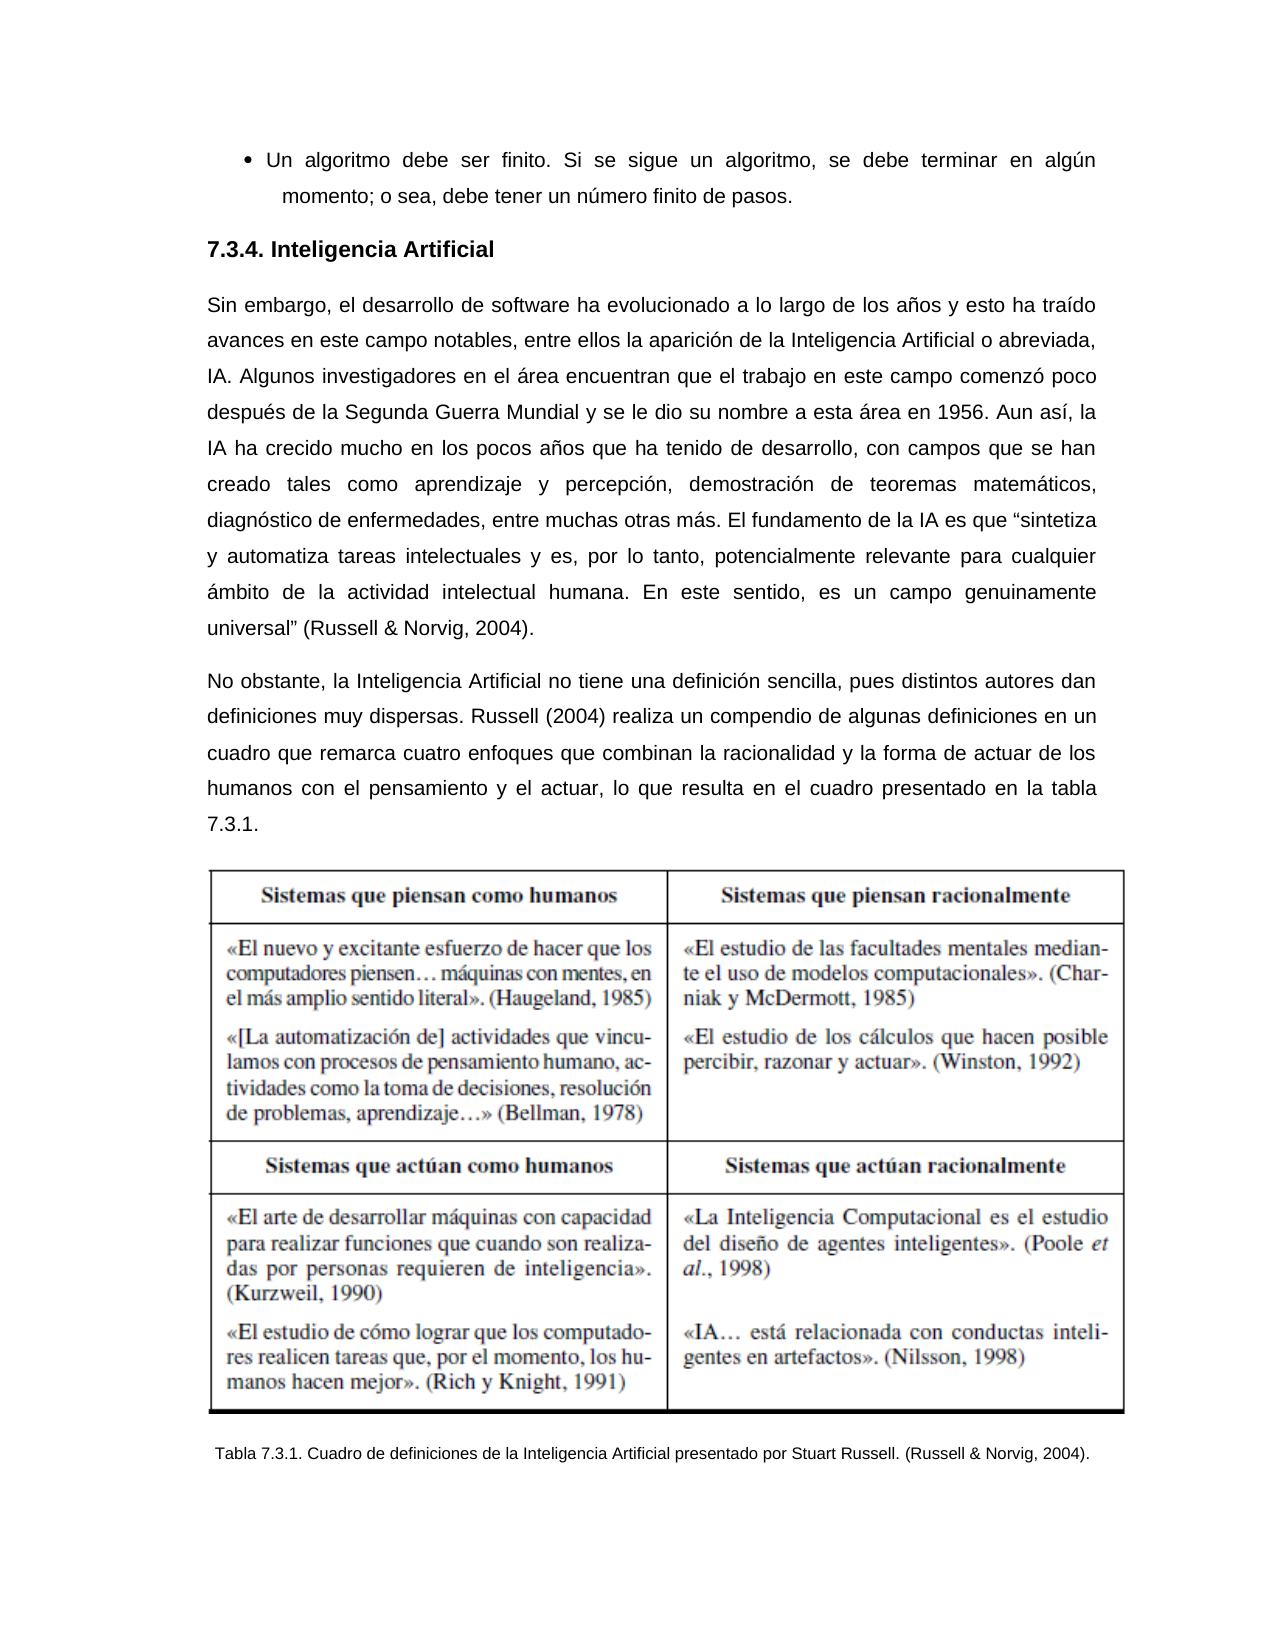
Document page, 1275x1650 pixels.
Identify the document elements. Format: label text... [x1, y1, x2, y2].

text Tabla 7.3.1. Cuadro de definiciones de la Inteligencia Artificial presentado por Stuart Russell. . [207, 1444, 1098, 1463]
picture [206, 864, 1128, 1414]
text 7.3.4. Inteligencia Artificial [207, 236, 1098, 263]
text Sin embargo, el desarrollo de software ha evolucionado a lo largo de los años y esto ha traído avances en este campo notables, entre ellos la aparición de la Inteligencia Artificial o abreviada, IA. Algunos investigadores en el área encuentran que el trabajo en este campo comenzó poco después de la Segunda Guerra Mundial y se le dio su nombre a esta área en 1956. Aun así, la IA ha crecido mucho en los pocos años que ha tenido de desarrollo, con campos que se han creado tales como aprendizaje y percepción, demostración de teoremas matemáticos, diagnóstico de enfermedades, entre muchas otras más. El fundamento de la IA es que “sintetiza y automatiza tareas intelectuales y es, por lo tanto, potencialmente relevante para cualquier ámbito de la actividad intelectual humana. En este sentido, es un campo genuinamente universal” . [207, 292, 1098, 640]
text No obstante, la Inteligencia Artificial no tiene una definición sencilla, pues distintos autores dan definiciones muy dispersas. Russell (2004) realiza un compendio de algunas definiciones en un cuadro que remarca cuatro enfoques que combinan la racionalidad y la forma de actuar de los humanos con el pensamiento y el actuar, lo que resulta en el cuadro presentado en la tabla 7.3.1. [207, 668, 1098, 836]
list Un algoritmo debe ser finito. Si se sigue un algoritmo, se debe terminar en algún momento; o sea, debe tener un número finito de pasos. [244, 148, 1098, 208]
